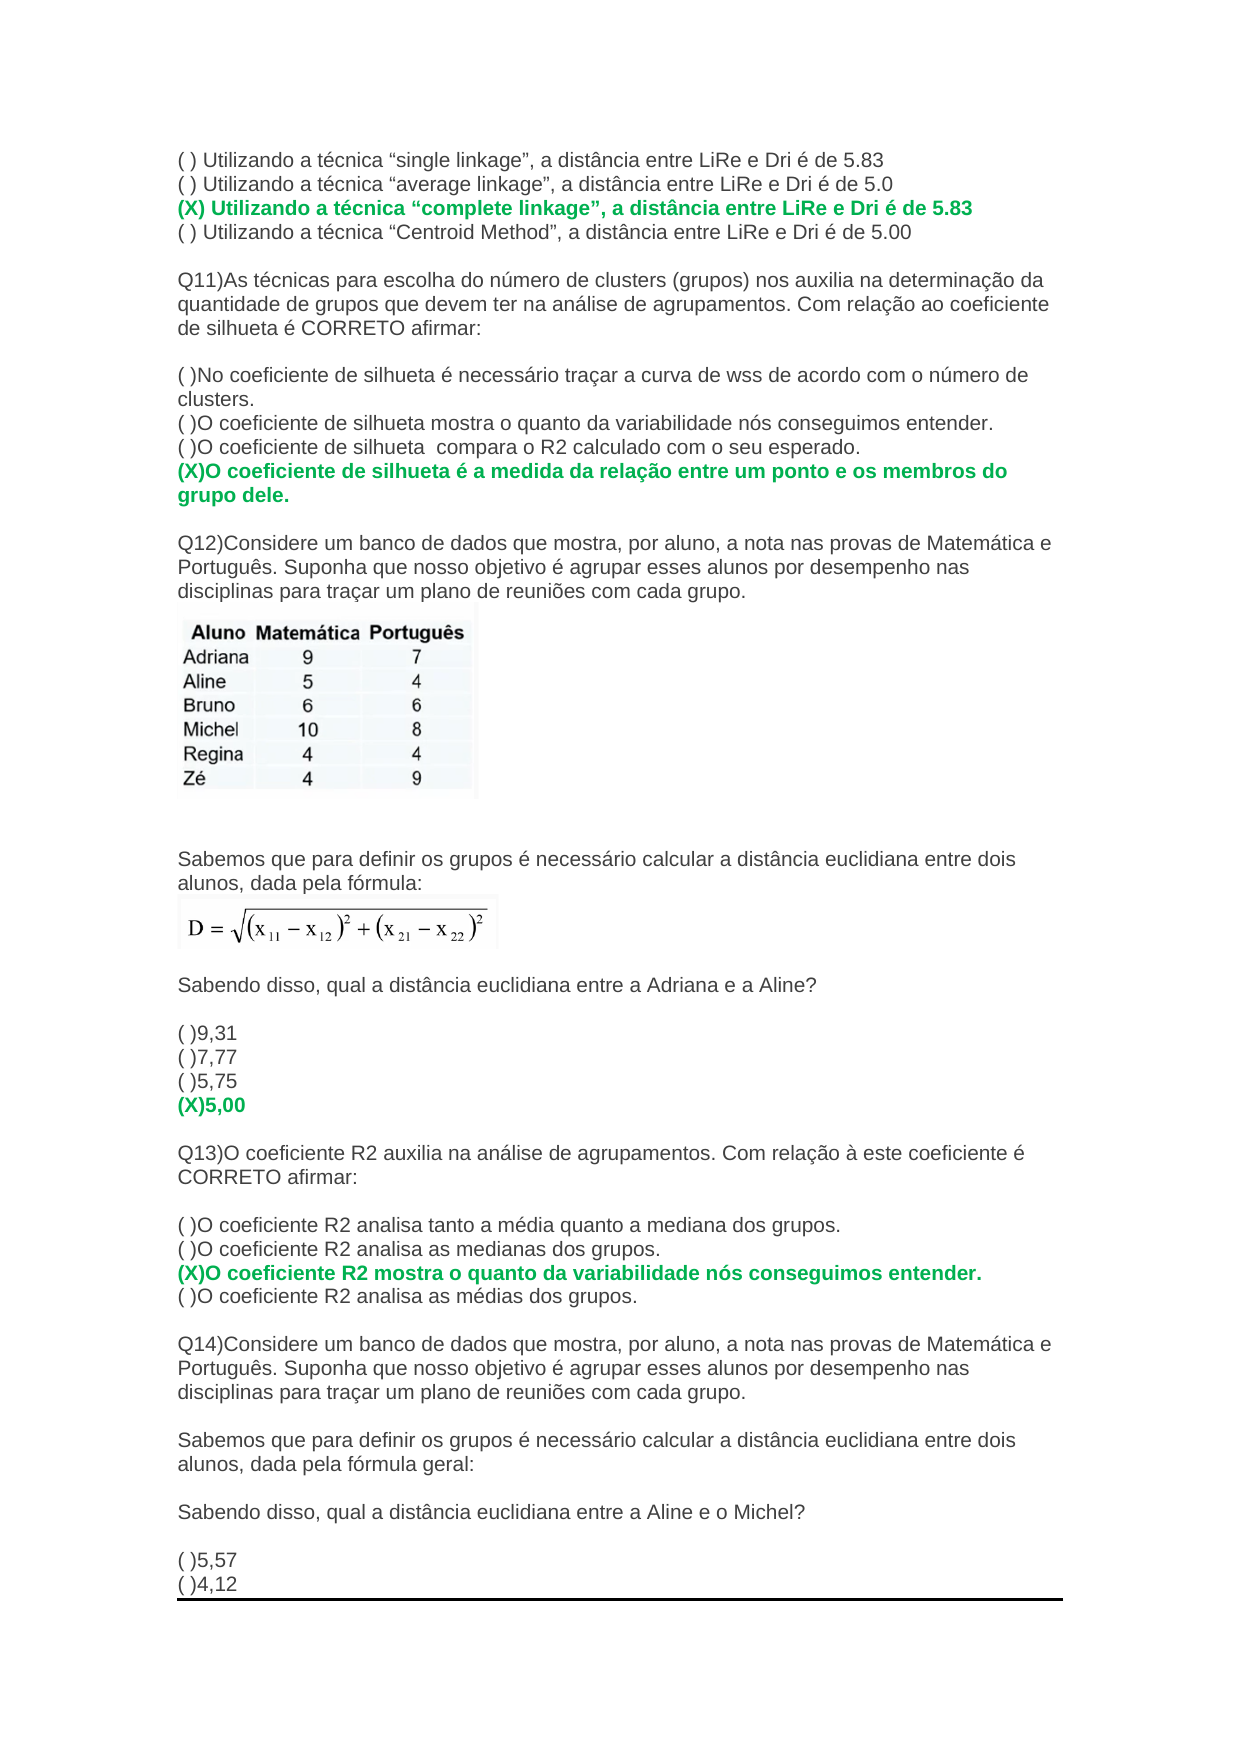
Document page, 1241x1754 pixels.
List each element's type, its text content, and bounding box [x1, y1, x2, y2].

text (X) Utilizando a técnica “complete linkage”, a distância entre LiRe e Dri é de 5.83 [177, 196, 1063, 219]
text Q11)As técnicas para escolha do número de clusters (grupos) nos auxilia na determinação da quantidade de grupos que devem ter na análise de agrupamentos. Com relação ao coeficiente de silhueta é CORRETO afirmar: [177, 267, 1063, 339]
text ( )5,57 [177, 1548, 1063, 1572]
picture [177, 894, 499, 949]
text ( ) Utilizando a técnica “single linkage”, a distância entre LiRe e Dri é de 5.83 [177, 148, 1063, 172]
text ( )O coeficiente R2 analisa as médias dos grupos. [177, 1284, 1063, 1308]
text Q14)Considere um banco de dados que mostra, por aluno, a nota nas provas de Matemática e Português. Suponha que nosso objetivo é agrupar esses alunos por desempenho nas disciplinas para traçar um plano de reuniões com cada grupo. [177, 1332, 1063, 1404]
text Sabemos que para definir os grupos é necessário calcular a distância euclidiana entre dois alunos, dada pela fórmula geral: [177, 1428, 1063, 1476]
text (X)O coeficiente de silhueta é a medida da relação entre um ponto e os membros do grupo dele. [177, 459, 1063, 507]
text Q13)O coeficiente R2 auxilia na análise de agrupamentos. Com relação à este coeficiente é CORRETO afirmar: [177, 1141, 1063, 1188]
text Sabendo disso, qual a distância euclidiana entre a Aline e o Michel? [177, 1500, 1063, 1524]
text ( )O coeficiente R2 analisa as medianas dos grupos. [177, 1236, 1063, 1260]
text ( )No coeficiente de silhueta é necessário traçar a curva de wss de acordo com o número de clusters. [177, 363, 1063, 411]
text ( )7,77 [177, 1045, 1063, 1069]
text ( )4,12 [177, 1572, 1063, 1598]
text Sabendo disso, qual a distância euclidiana entre a Adriana e a Aline? [177, 973, 1063, 997]
text (X)5,00 [177, 1093, 1063, 1117]
text ( )5,75 [177, 1069, 1063, 1093]
text ( )O coeficiente de silhueta compara o R2 calculado com o seu esperado. [177, 435, 1063, 459]
text Sabemos que para definir os grupos é necessário calcular a distância euclidiana entre dois alunos, dada pela fórmula: [177, 847, 1063, 895]
text ( ) Utilizando a técnica “Centroid Method”, a distância entre LiRe e Dri é de 5.00 [177, 219, 1063, 243]
text ( ) Utilizando a técnica “average linkage”, a distância entre LiRe e Dri é de 5.0 [177, 172, 1063, 196]
text ( )O coeficiente R2 analisa tanto a média quanto a mediana dos grupos. [177, 1212, 1063, 1236]
text (X)O coeficiente R2 mostra o quanto da variabilidade nós conseguimos entender. [177, 1260, 1063, 1284]
text Q12)Considere um banco de dados que mostra, por aluno, a nota nas provas de Matemática e Português. Suponha que nosso objetivo é agrupar esses alunos por desempenho nas disciplinas para traçar um plano de reuniões com cada grupo. [177, 531, 1063, 603]
picture [177, 602, 479, 799]
text ( )9,31 [177, 1021, 1063, 1045]
text ( )O coeficiente de silhueta mostra o quanto da variabilidade nós conseguimos entender. [177, 411, 1063, 435]
